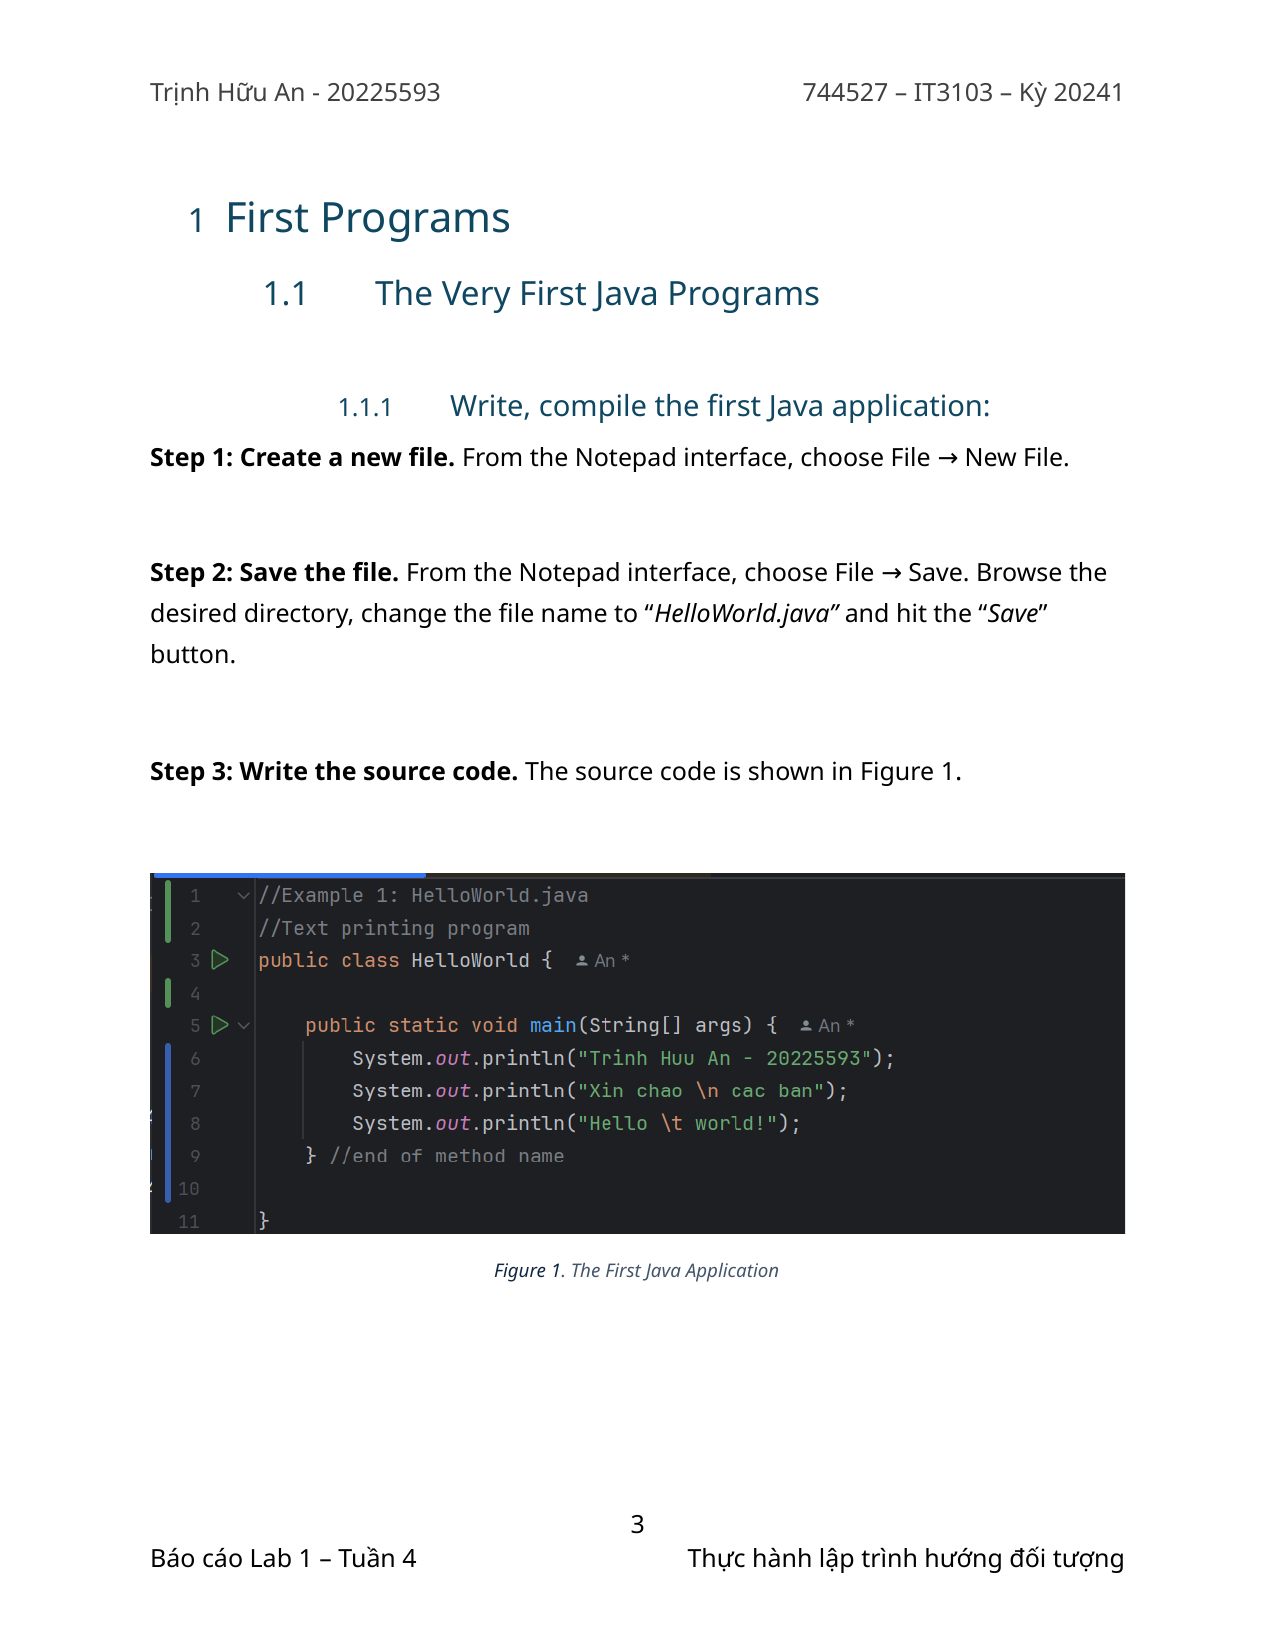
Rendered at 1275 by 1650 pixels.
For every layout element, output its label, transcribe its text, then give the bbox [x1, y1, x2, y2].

subtitle First Programs [187, 187, 1125, 244]
subtitle The Very First Java Programs [262, 269, 1125, 315]
picture [150, 873, 1125, 1234]
text Step 1: Create a new file. [150, 440, 1125, 474]
subtitle Write, compile the first Java application: [337, 386, 1125, 425]
text Step 2: Save the file. HelloWorld.java” and hit the “Save” button. [150, 555, 1125, 670]
